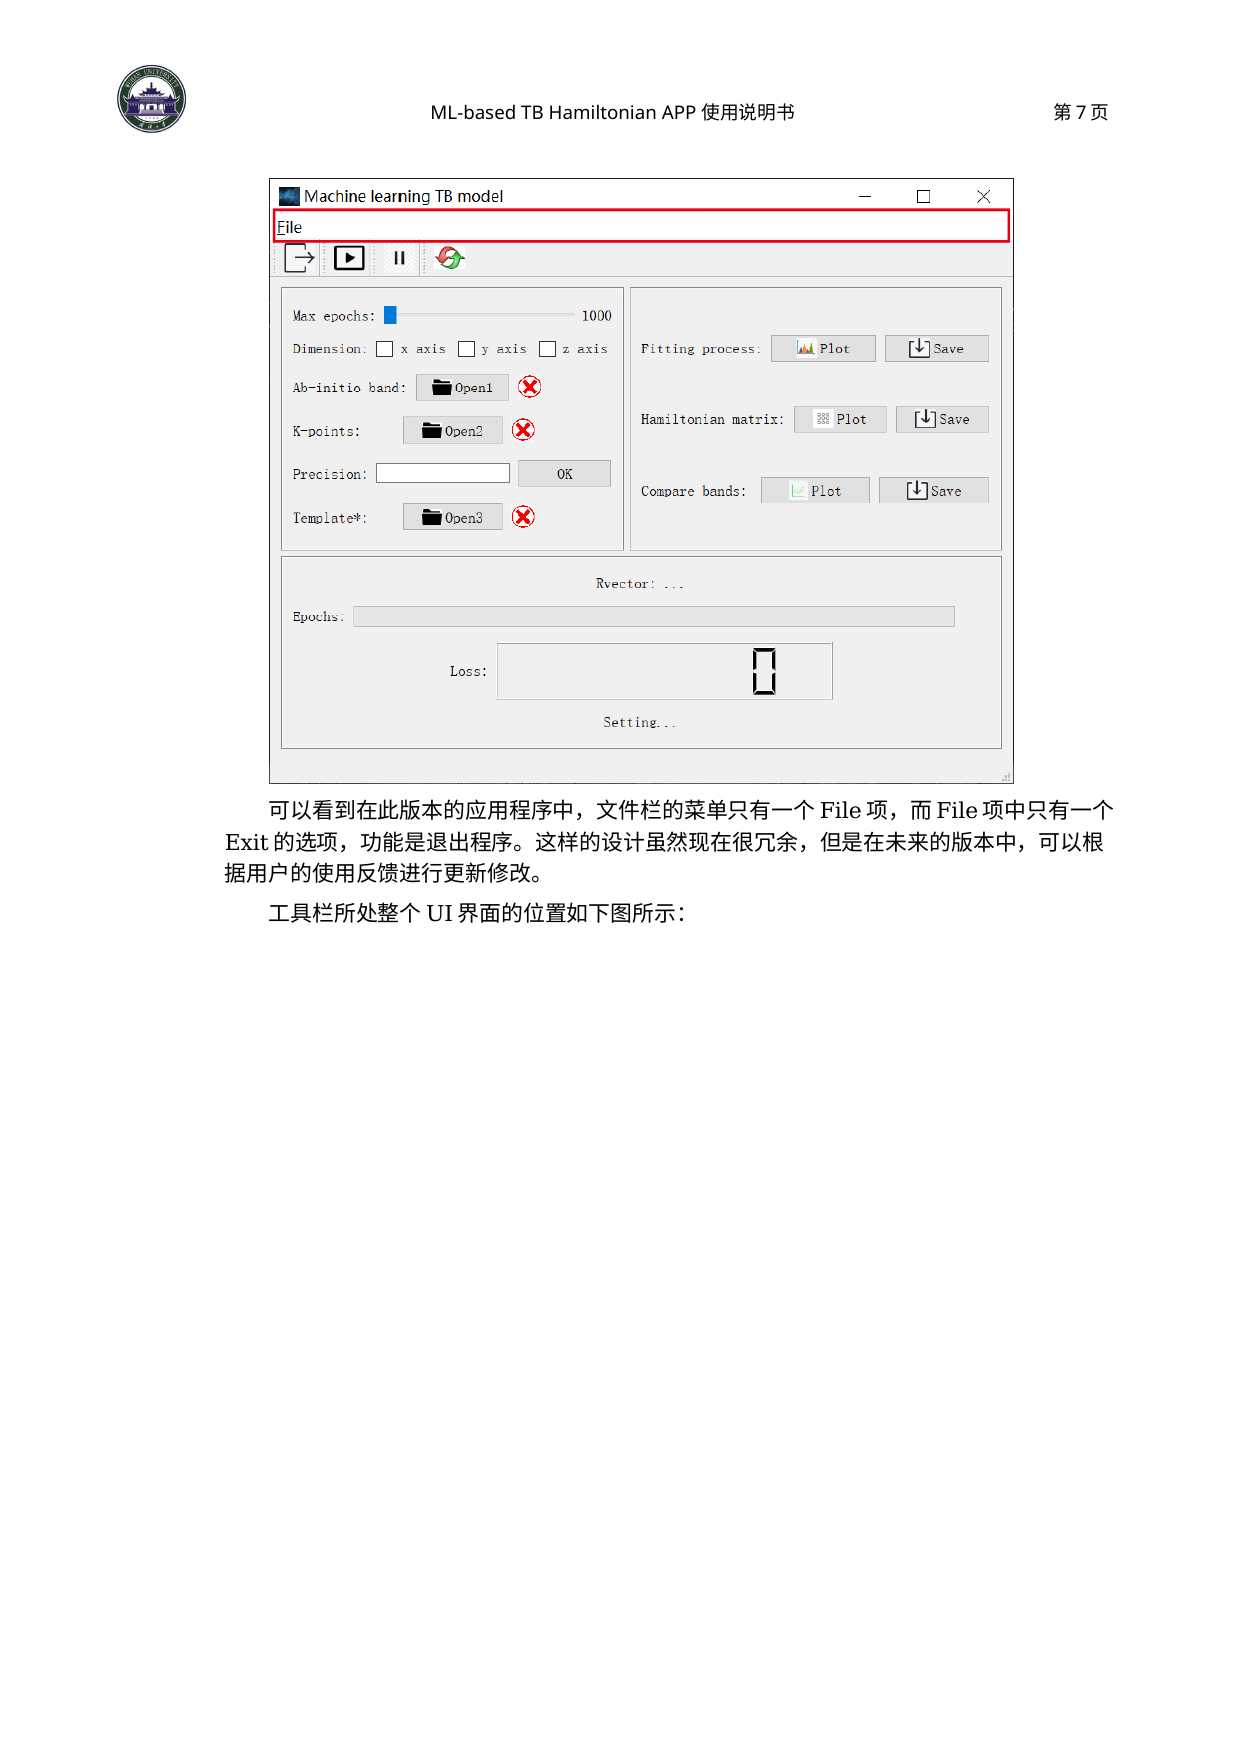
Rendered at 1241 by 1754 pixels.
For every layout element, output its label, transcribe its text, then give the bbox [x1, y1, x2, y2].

picture [268, 177, 1015, 785]
text 工具栏所处整个UI界面的位置如下图所示： [224, 896, 1122, 928]
text 可以看到在此版本的应用程序中，文件栏的菜单只有一个File项，而File项中只有一个Exit的选项，功能是退出程序。这样的设计虽然现在很冗余，但是在未来的版本中，可以根据用户的使用反馈进行更新修改。 [224, 793, 1122, 888]
picture [116, 64, 187, 134]
